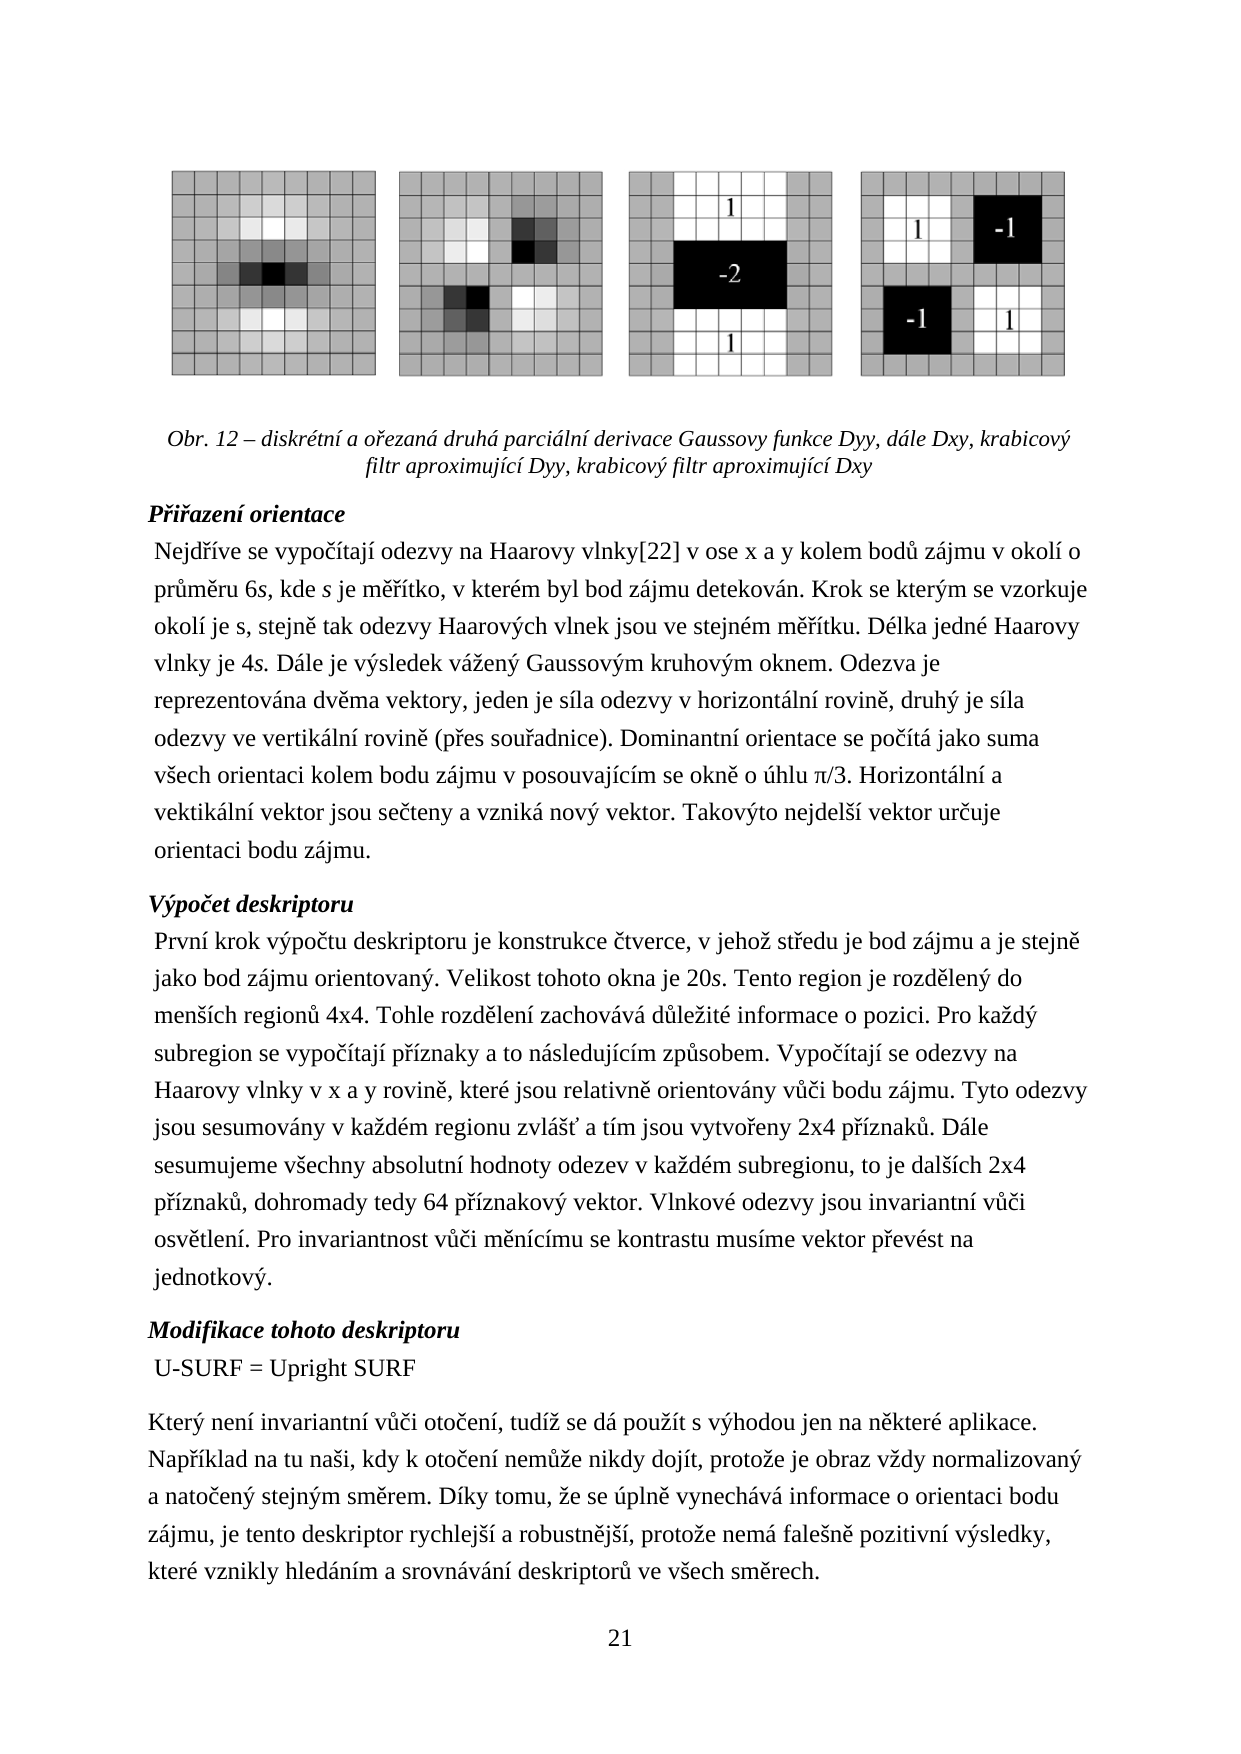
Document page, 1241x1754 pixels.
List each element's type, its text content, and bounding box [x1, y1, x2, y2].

text U-SURF = Upright SURF [154, 1353, 1093, 1382]
text Který není invariantní vůči otočení, tudíž se dá použít s výhodou jen na některé aplikace. Například na tu naši, kdy k otočení nemůže nikdy dojít, protože je obraz vždy normalizovaný a natočený stejným směrem. Díky tomu, že se úplně vynechává informace o orientaci bodu zájmu, je tento deskriptor rychlejší a robustnější, protože nemá falešně pozitivní výsledky, které vznikly hledáním a srovnávání deskriptorů ve všech směrech. [148, 1407, 1093, 1585]
subtitle Výpočet deskriptoru [148, 889, 1093, 917]
text Obr. – diskrétní a ořezaná druhá parciální derivace Gaussovy funkce Dyy, dále Dxy, krabicový filtr aproximující Dyy, krabicový filtr aproximující Dxy [148, 426, 1093, 478]
picture [153, 147, 1099, 401]
subtitle Modifikace tohoto deskriptoru [148, 1316, 1093, 1344]
text První krok výpočtu deskriptoru je konstrukce čtverce, v jehož středu je bod zájmu a je stejně jako bod zájmu orientovaný. Velikost tohoto okna je 20s. Tento region je rozdělený do menších regionů 4x4. Tohle rozdělení zachovává důležité informace o pozici. Pro každý subregion se vypočítají příznaky a to následujícím způsobem. Vypočítají se odezvy na Haarovy vlnky v x a y rovině, které jsou relativně orientovány vůči bodu zájmu. Tyto odezvy jsou sesumovány v každém regionu zvlášť a tím jsou vytvořeny 2x4 příznaků. Dále sesumujeme všechny absolutní hodnoty odezev v každém subregionu, to je dalších 2x4 příznaků, dohromady tedy 64 příznakový vektor. Vlnkové odezvy jsou invariantní vůči osvětlení. Pro invariantnost vůči měnícímu se kontrastu musíme vektor převést na jednotkový. [154, 926, 1093, 1290]
subtitle Přiřazení orientace [148, 499, 1093, 528]
text Nejdříve se vypočítají odezvy na Haarovy vlnky[22] v ose x a y kolem bodů zájmu v okolí o průměru 6s, kde s je měřítko, v kterém byl bod zájmu detekován. Krok se kterým se vzorkuje okolí je s, stejně tak odezvy Haarových vlnek jsou ve stejném měřítku. Délka jedné Haarovy vlnky je 4s. Dále je výsledek vážený Gaussovým kruhovým oknem. Odezva je reprezentována dvěma vektory, jeden je síla odezvy v horizontální rovině, druhý je síla odezvy ve vertikální rovině (přes souřadnice). Dominantní orientace se počítá jako suma všech orientaci kolem bodu zájmu v posouvajícím se okně o úhlu π/3. Horizontální a vektikální vektor jsou sečteny a vzniká nový vektor. Takovýto nejdelší vektor určuje orientaci bodu zájmu. [154, 536, 1093, 863]
